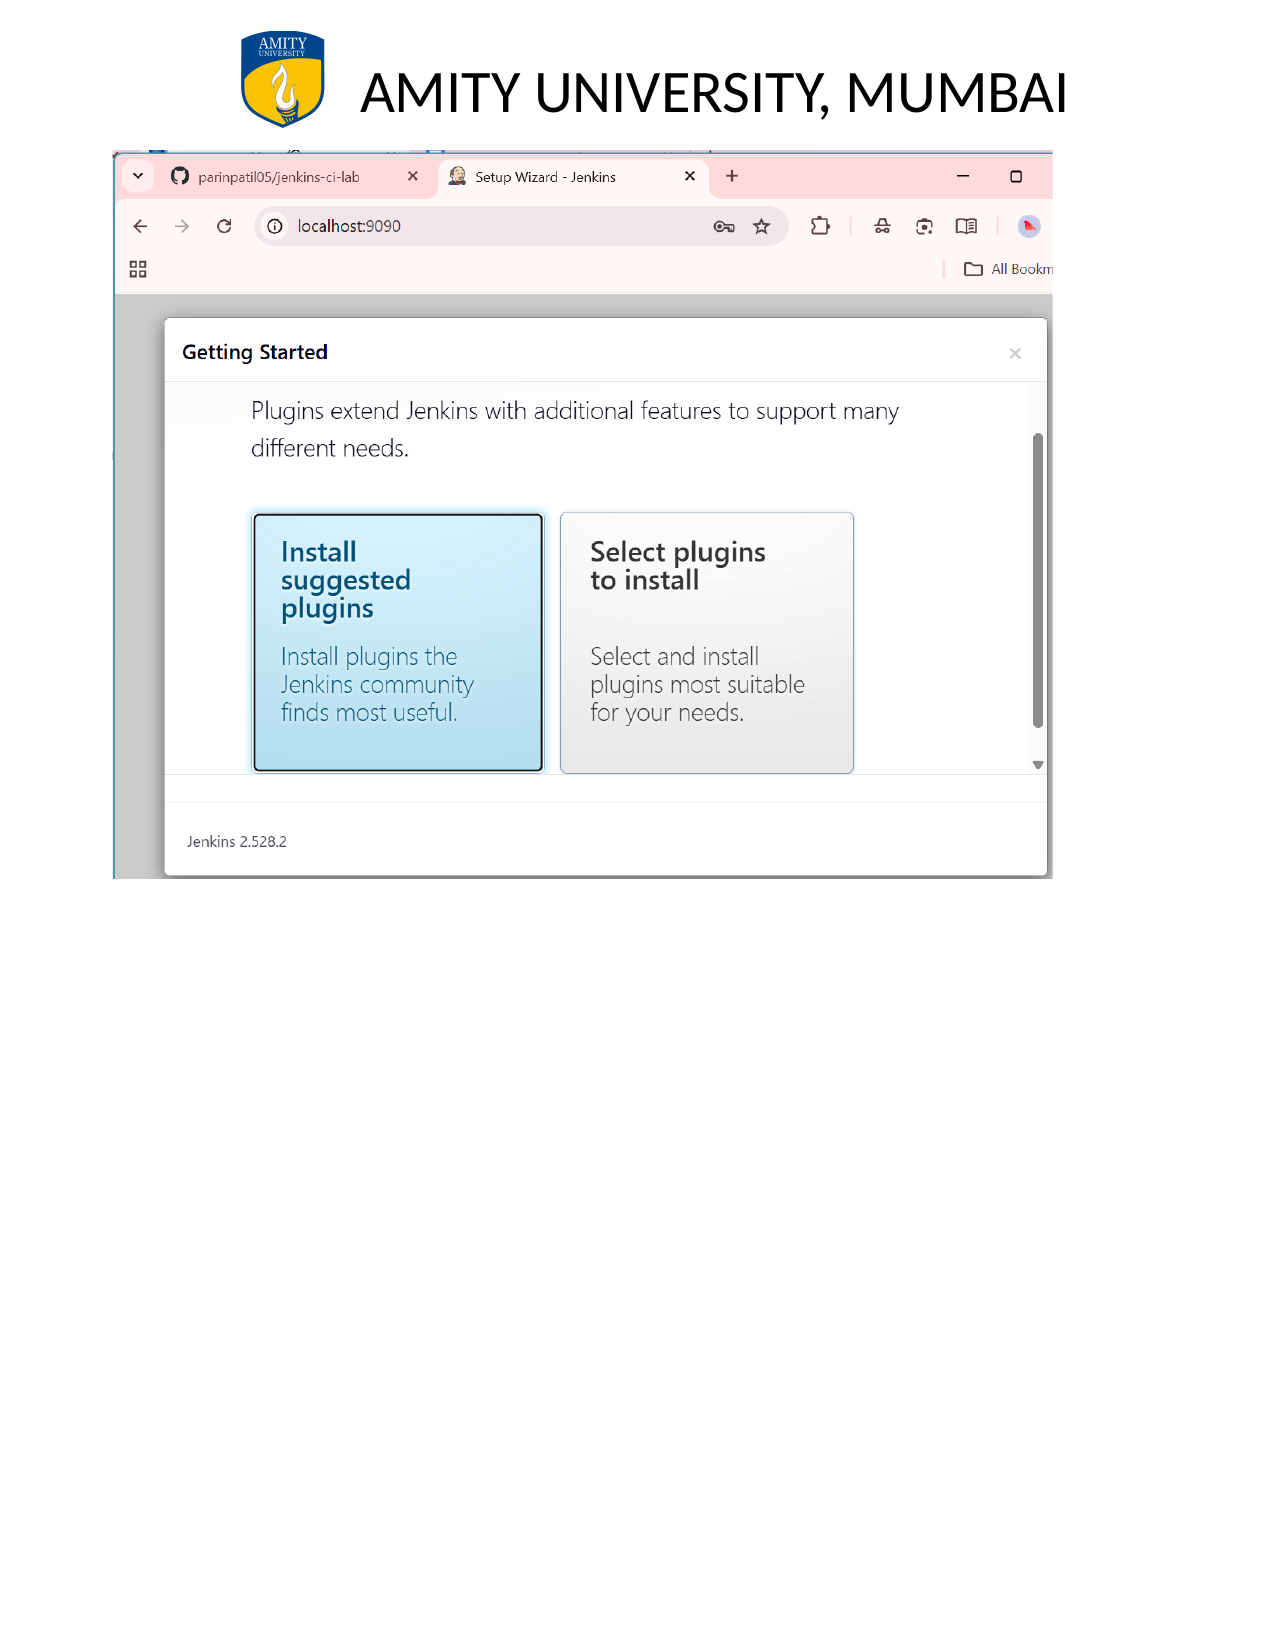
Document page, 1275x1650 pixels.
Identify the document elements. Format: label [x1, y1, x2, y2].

picture [112, 150, 1053, 879]
picture [241, 31, 327, 130]
